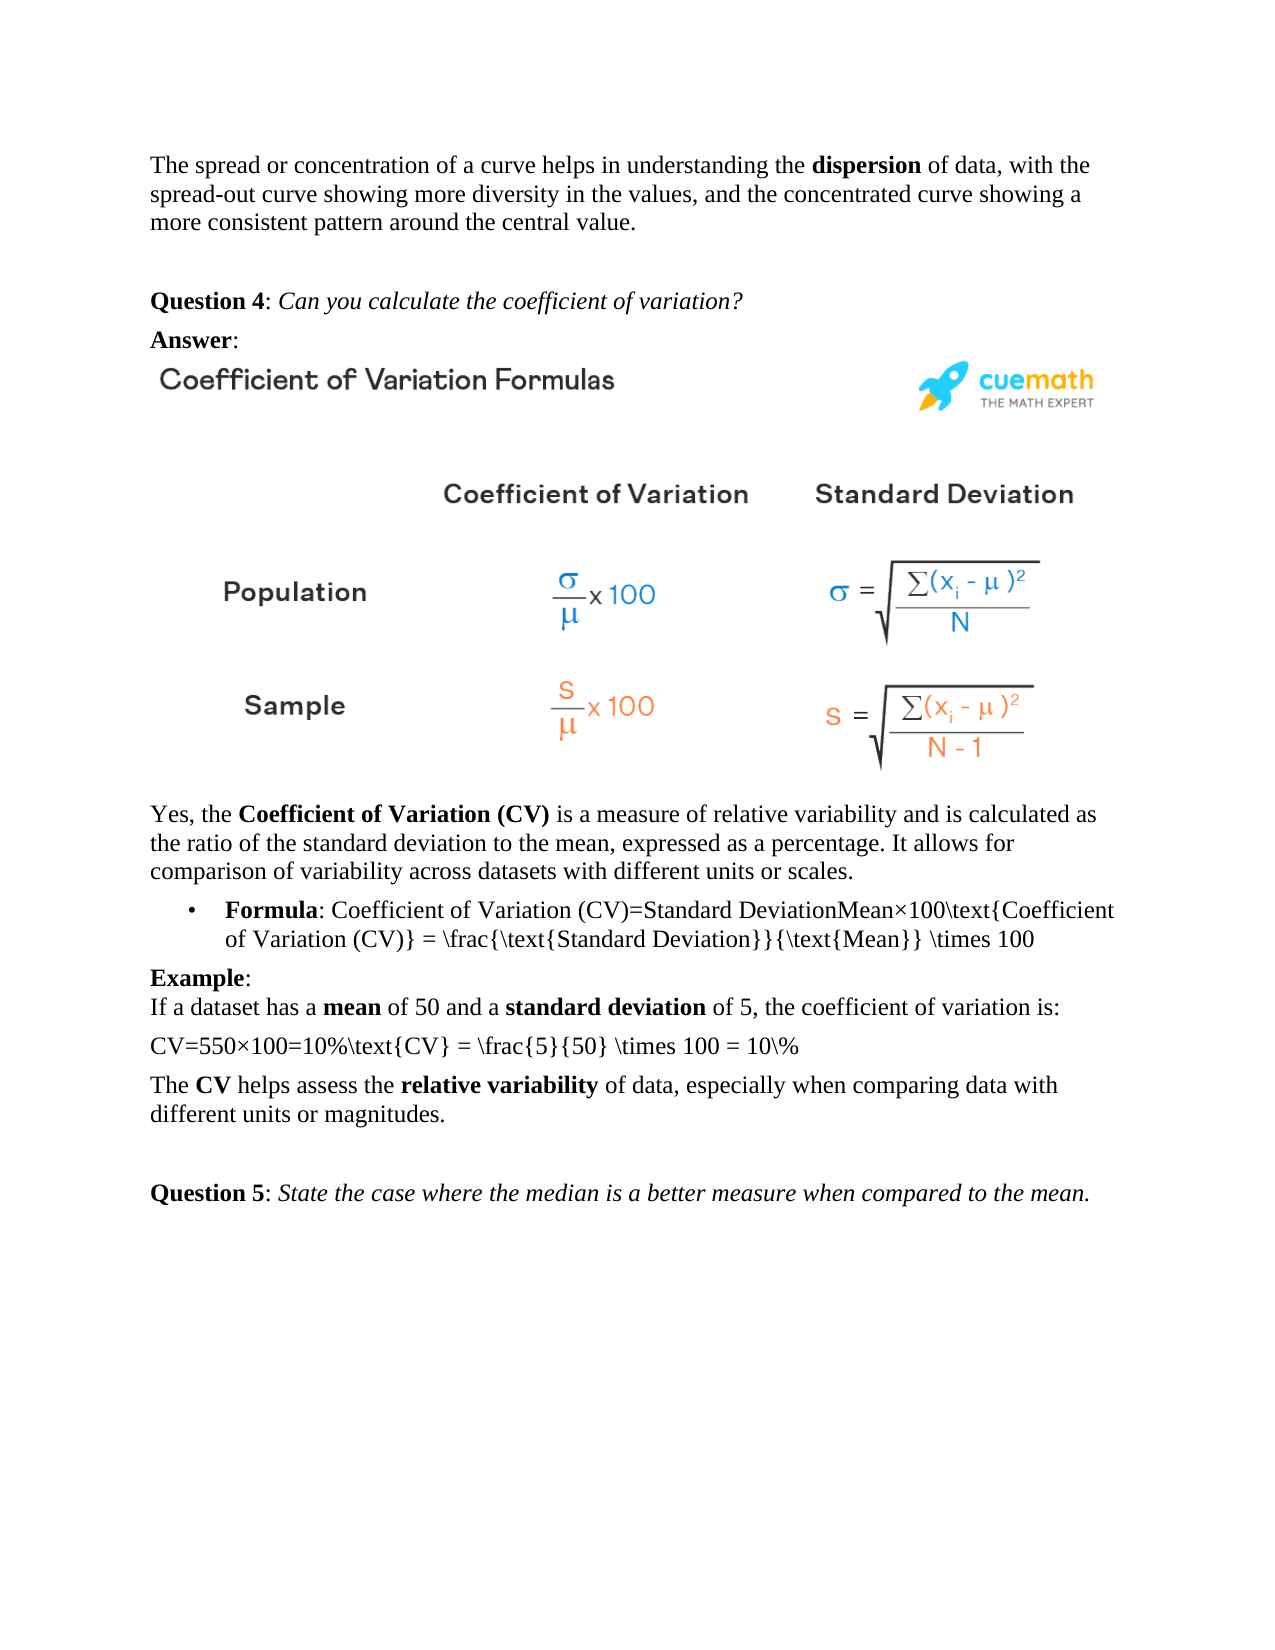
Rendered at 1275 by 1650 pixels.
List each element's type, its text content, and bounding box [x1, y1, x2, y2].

text Example: If a dataset has a mean of 50 and a standard deviation of 5, the coefficient of variation is: [150, 963, 1125, 1021]
text The spread or concentration of a curve helps in understanding the dispersion of data, with the spread-out curve showing more diversity in the values, and the concentrated curve showing a more consistent pattern around the central value. [150, 150, 1125, 236]
list Formula: Coefficient of Variation (CV)=Standard DeviationMean×100\text{Coefficient of Variation (CV)} = \frac{\text{Standard Deviation}}{\text{Mean}} \times 100 [187, 896, 1125, 953]
text CV=550×100=10%\text{CV} = \frac{5}{50} \times 100 = 10\% [150, 1031, 1125, 1060]
text Answer: Yes, the Coefficient of Variation (CV) is a measure of relative variability and is calculated as the ratio of the standard deviation to the mean, expressed as a percentage. It allows for comparison of variability across datasets with different units or scales. [150, 799, 1125, 885]
text The CV helps assess the relative variability of data, especially when comparing data with different units or magnitudes. [150, 1071, 1125, 1128]
text Answer: Yes, the Coefficient of Variation (CV) is a measure of relative variability and is calculated as the ratio of the standard deviation to the mean, expressed as a percentage. It allows for comparison of variability across datasets with different units or scales. [150, 325, 1125, 353]
text Question 4: Can you calculate the coefficient of variation? [150, 286, 1125, 314]
text Question 5: State the case where the median is a better measure when compared to the mean. [150, 1178, 1125, 1206]
picture [150, 353, 1125, 799]
